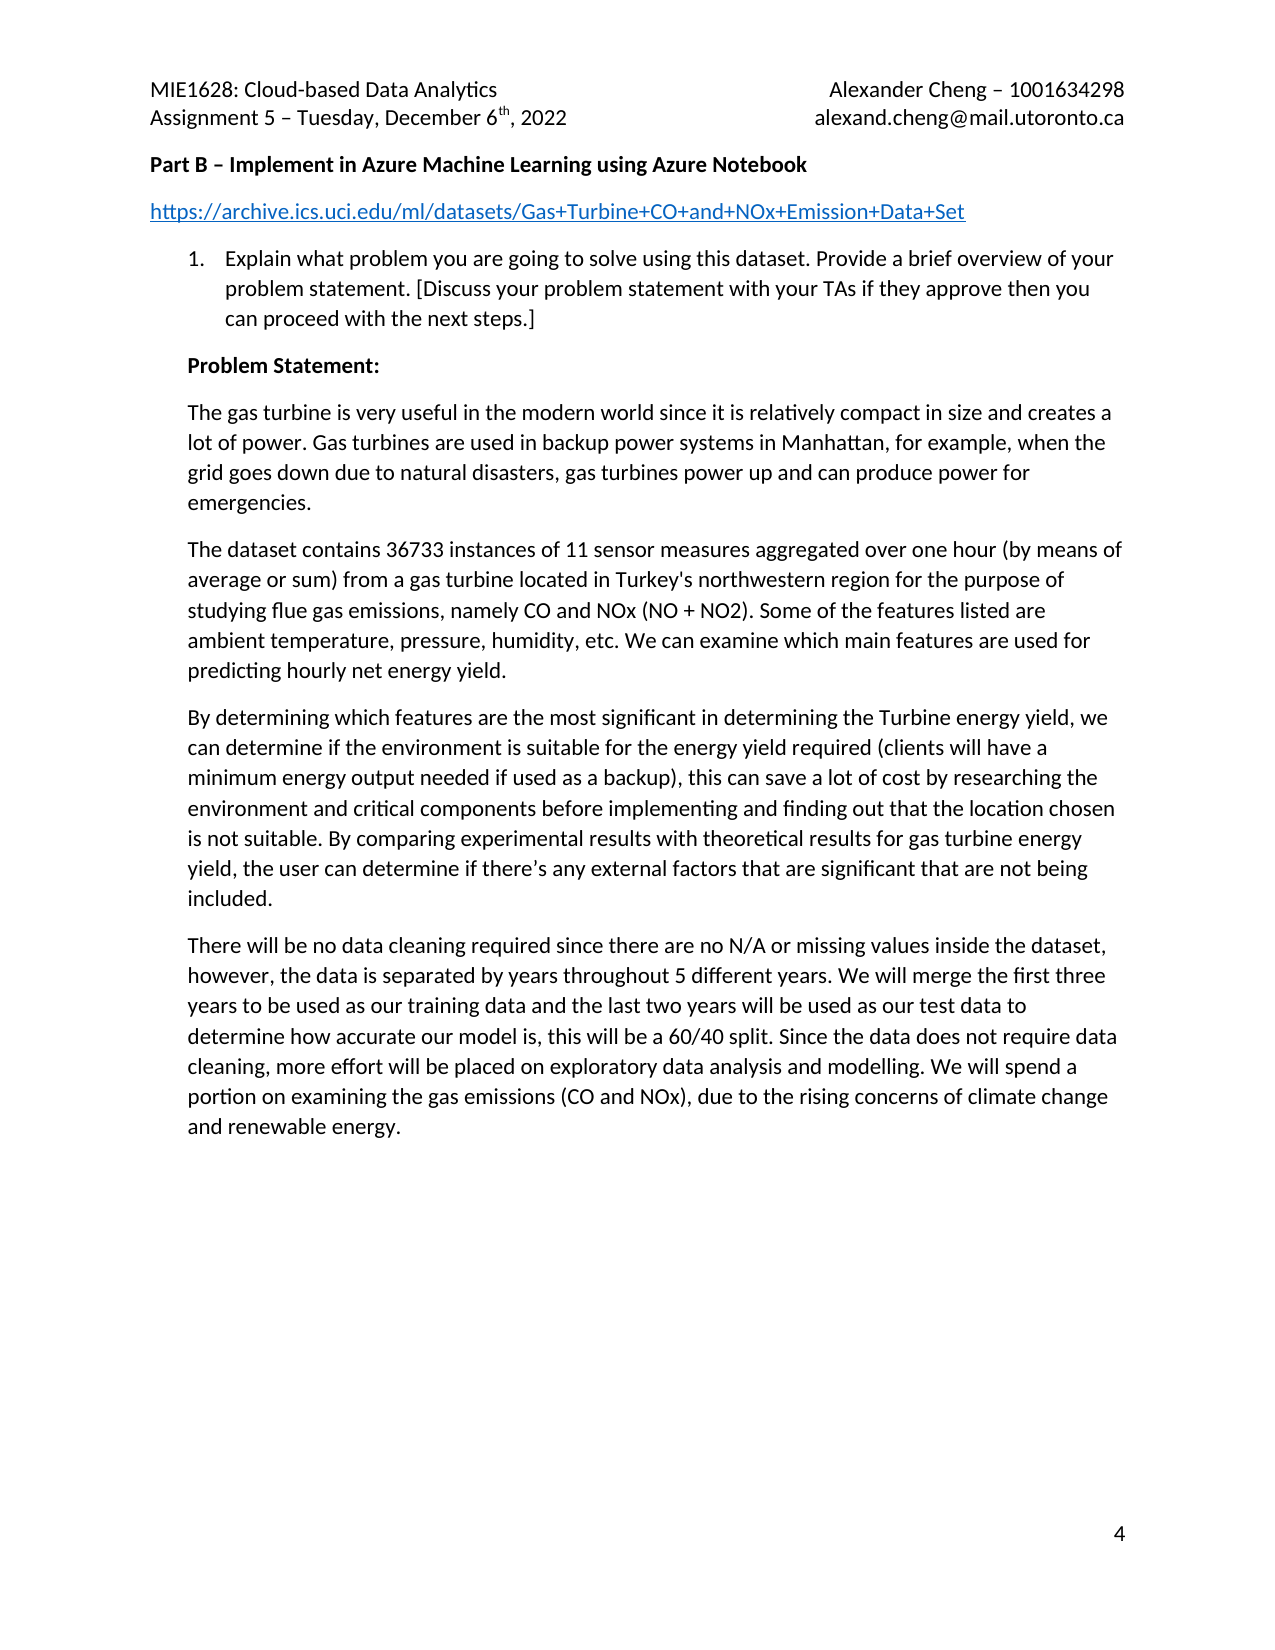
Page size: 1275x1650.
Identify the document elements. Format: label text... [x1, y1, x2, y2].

text The dataset contains 36733 instances of 11 sensor measures aggregated over one hour (by means of average or sum) from a gas turbine located in Turkey's northwestern region for the purpose of studying flue gas emissions, namely CO and NOx (NO + NO2). Some of the features listed are ambient temperature, pressure, humidity, etc. We can examine which main features are used for predicting hourly net energy yield. [187, 535, 1125, 684]
text Problem Statement: [187, 351, 1125, 379]
text https://archive.ics.uci.edu/ml/datasets/Gas+Turbine+CO+and+NOx+Emission+Data+Set [150, 197, 1125, 225]
text There will be no data cleaning required since there are no N/A or missing values inside the dataset, however, the data is separated by years throughout 5 different years. We will merge the first three years to be used as our training data and the last two years will be used as our test data to determine how accurate our model is, this will be a 60/40 split. Since the data does not require data cleaning, more effort will be placed on exploratory data analysis and modelling. We will spend a portion on examining the gas emissions (CO and NOx), due to the rising concerns of climate change and renewable energy. [187, 931, 1125, 1141]
text The gas turbine is very useful in the modern world since it is relatively compact in size and creates a lot of power. Gas turbines are used in backup power systems in Manhattan, for example, when the grid goes down due to natural disasters, gas turbines power up and can produce power for emergencies. [187, 398, 1125, 517]
text Part B – Implement in Azure Machine Learning using Azure Notebook [150, 150, 1125, 178]
list Explain what problem you are going to solve using this dataset. Provide a brief overview of your problem statement. [Discuss your problem statement with your TAs if they approve then you can proceed with the next steps.] [187, 244, 1125, 332]
text By determining which features are the most significant in determining the Turbine energy yield, we can determine if the environment is suitable for the energy yield required (clients will have a minimum energy output needed if used as a backup), this can save a lot of cost by researching the environment and critical components before implementing and finding out that the location chosen is not suitable. By comparing experimental results with theoretical results for gas turbine energy yield, the user can determine if there’s any external factors that are significant that are not being included. [187, 703, 1125, 912]
